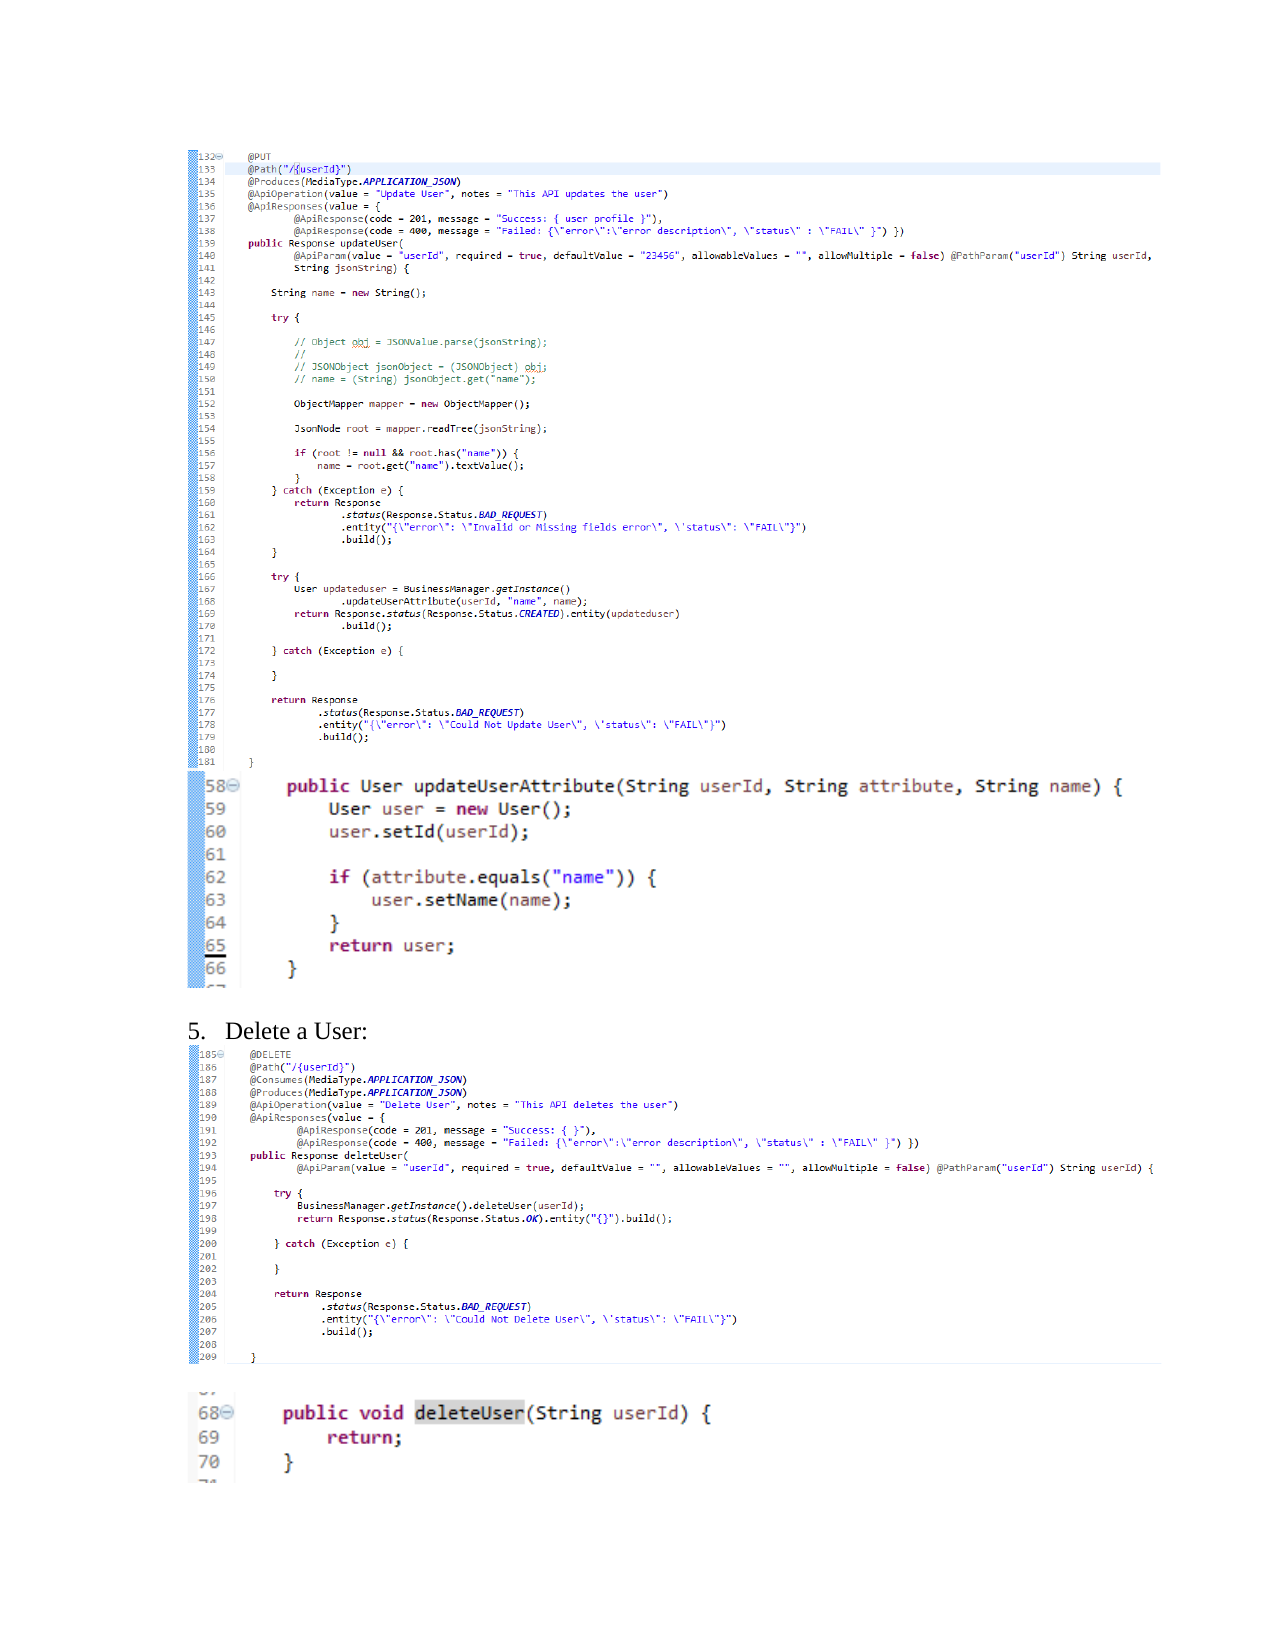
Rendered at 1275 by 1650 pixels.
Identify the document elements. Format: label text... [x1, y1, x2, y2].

picture [187, 1392, 893, 1483]
list Delete a User: [187, 1016, 1125, 1045]
picture [187, 150, 1163, 988]
picture [187, 1045, 1162, 1364]
